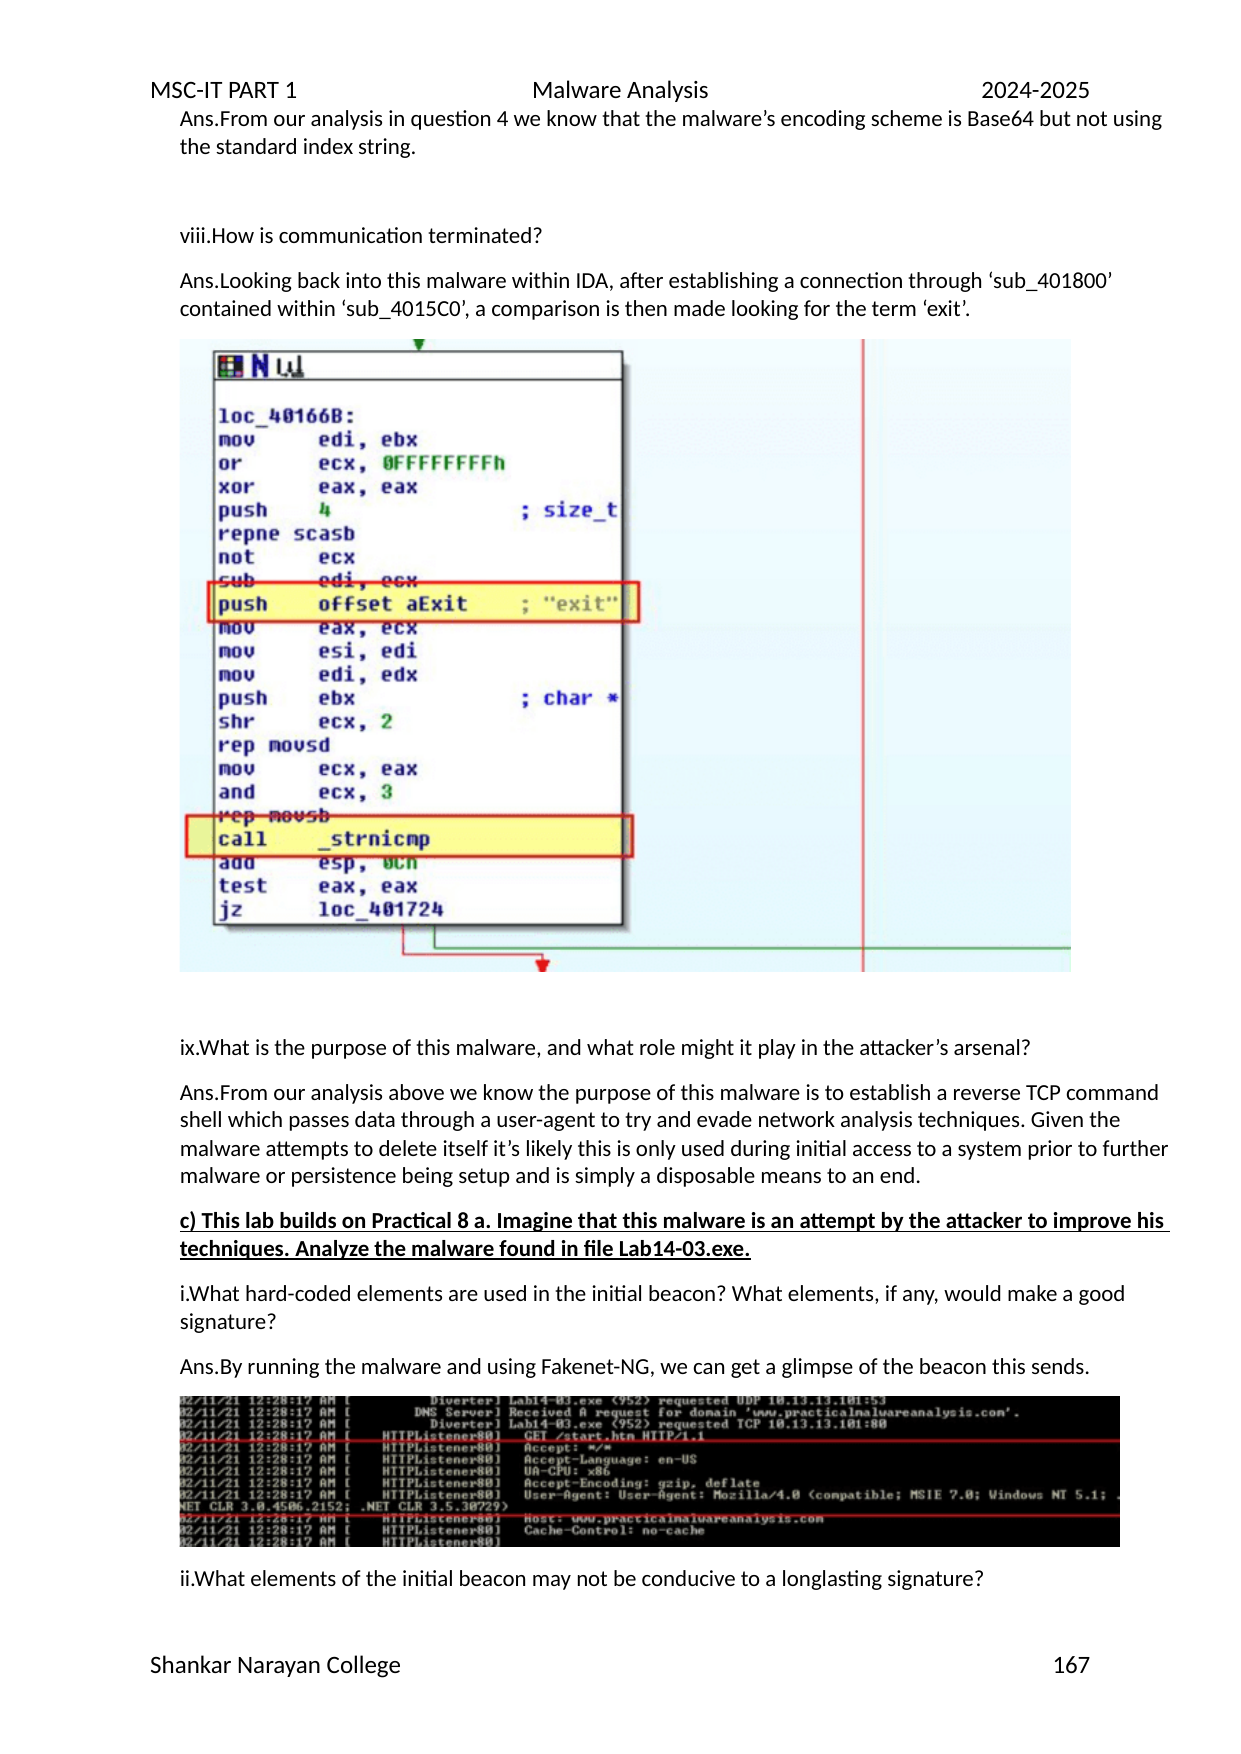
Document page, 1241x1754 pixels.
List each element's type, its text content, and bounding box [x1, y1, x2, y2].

text viii.How is communication terminated? [179, 222, 1198, 250]
text Ans.By running the malware and using Fakenet-NG, we can get a glimpse of the beacon this sends. [179, 1352, 1198, 1380]
picture [179, 339, 1071, 972]
text i.What hard-coded elements are used in the initial beacon? What elements, if any, would make a good signature? [179, 1279, 1198, 1335]
text ix.What is the purpose of this malware, and what role might it play in the attacker’s arsenal? [179, 1033, 1198, 1061]
text c) This lab builds on Practical 8 a. Imagine that this malware is an attempt by the attacker to improve his techniques. Analyze the malware found in file Lab14-03.exe. [179, 1206, 1198, 1262]
picture [179, 1396, 1120, 1547]
text Ans.From our analysis in question 4 we know that the malware’s encoding scheme is Base64 but not using the standard index string. [179, 104, 1198, 160]
text Ans.Looking back into this malware within IDA, after establishing a connection through ‘sub_401800’ contained within ‘sub_4015C0’, a comparison is then made looking for the term ‘exit’. [179, 266, 1198, 322]
text Ans.From our analysis above we know the purpose of this malware is to establish a reverse TCP command shell which passes data through a user-agent to try and evade network analysis techniques. Given the malware attempts to delete itself it’s likely this is only used during initial access to a system prior to further malware or persistence being setup and is simply a disposable means to an end. [179, 1078, 1198, 1190]
text ii.What elements of the initial beacon may not be conducive to a longlasting signature? [179, 1564, 1198, 1592]
